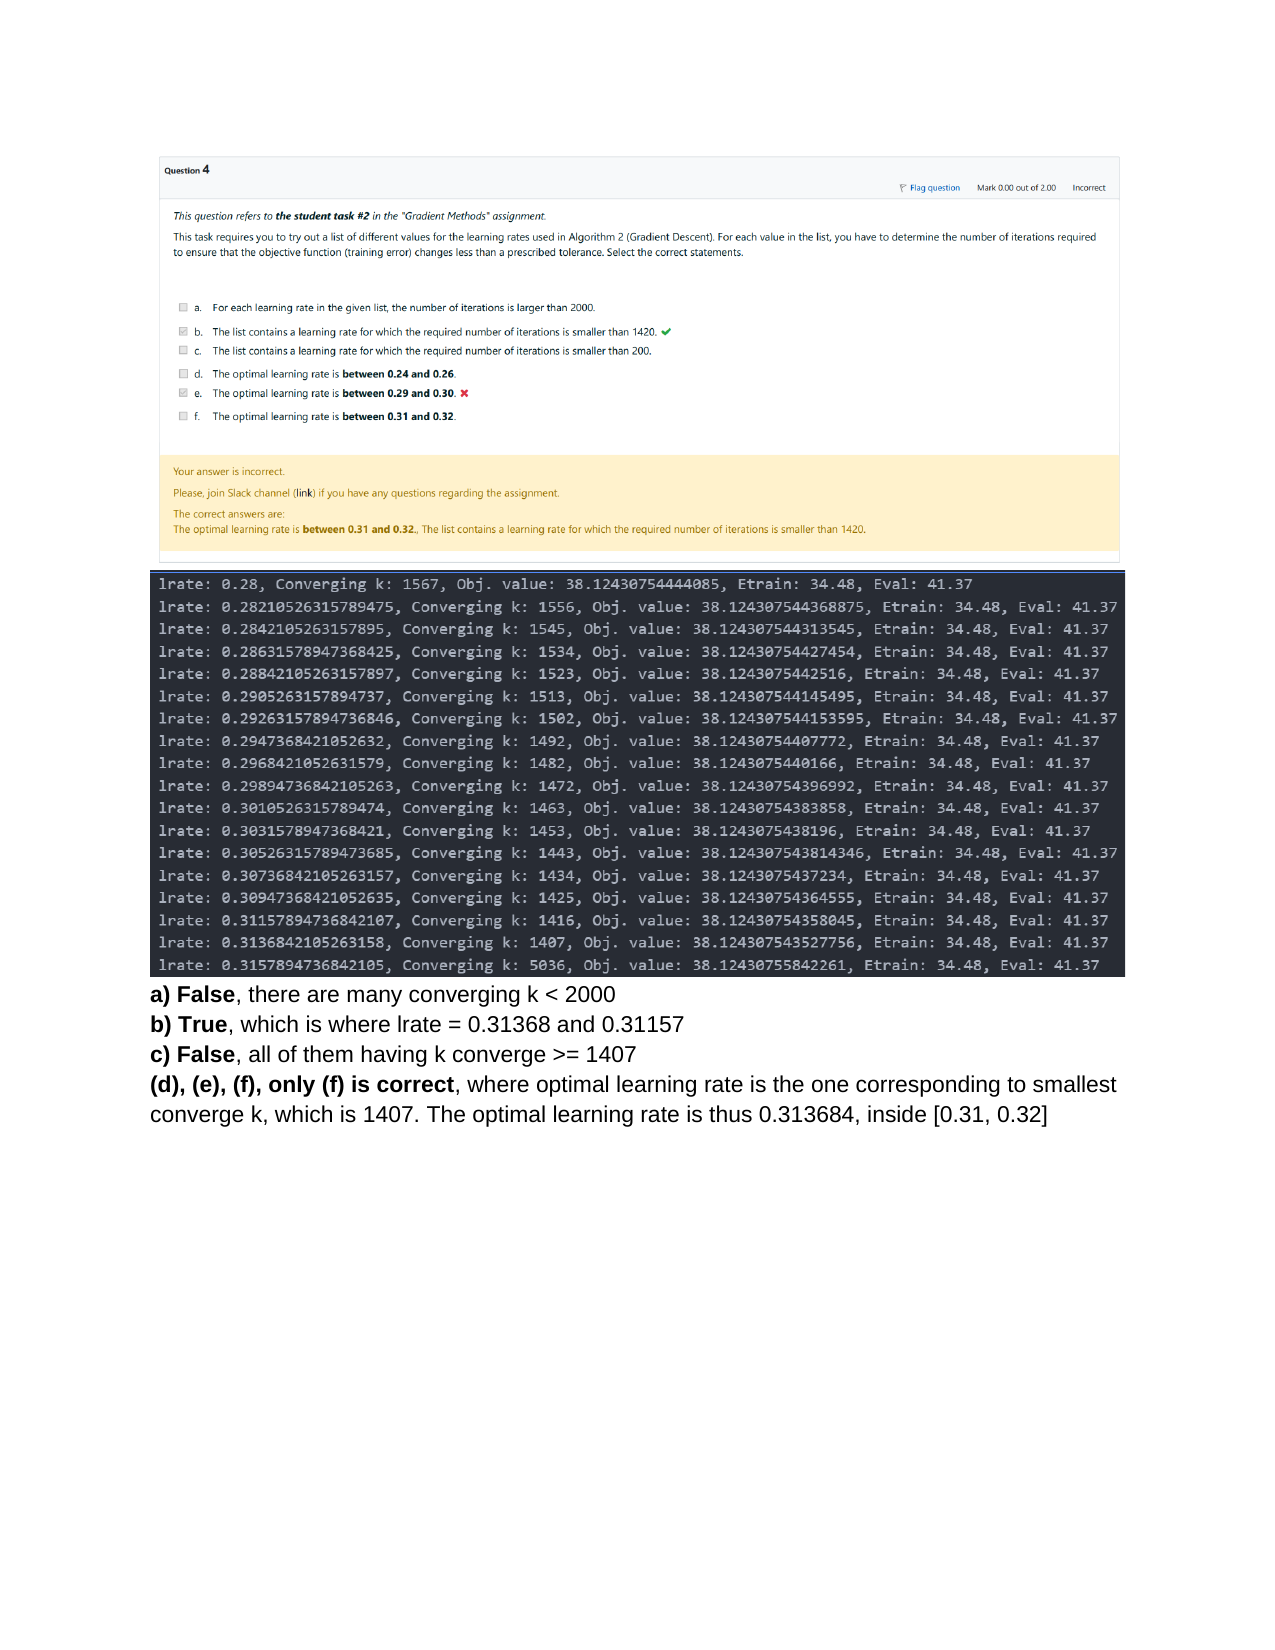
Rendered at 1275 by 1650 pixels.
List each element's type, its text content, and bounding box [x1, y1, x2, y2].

text b) True, which is where lrate = 0.31368 and 0.31157 [150, 1011, 1125, 1037]
text c) False, all of them having k converge >= 1407 [150, 1041, 1125, 1067]
text (d), (e), (f), only (f) is correct, where optimal learning rate is the one corresponding to smallest converge k, which is 1407. The optimal learning rate is thus 0.313684, inside [0.31, 0.32] [150, 1071, 1125, 1128]
text a) False, there are many converging k < 2000 [150, 981, 1125, 1007]
picture [150, 570, 1125, 977]
picture [150, 150, 1125, 567]
